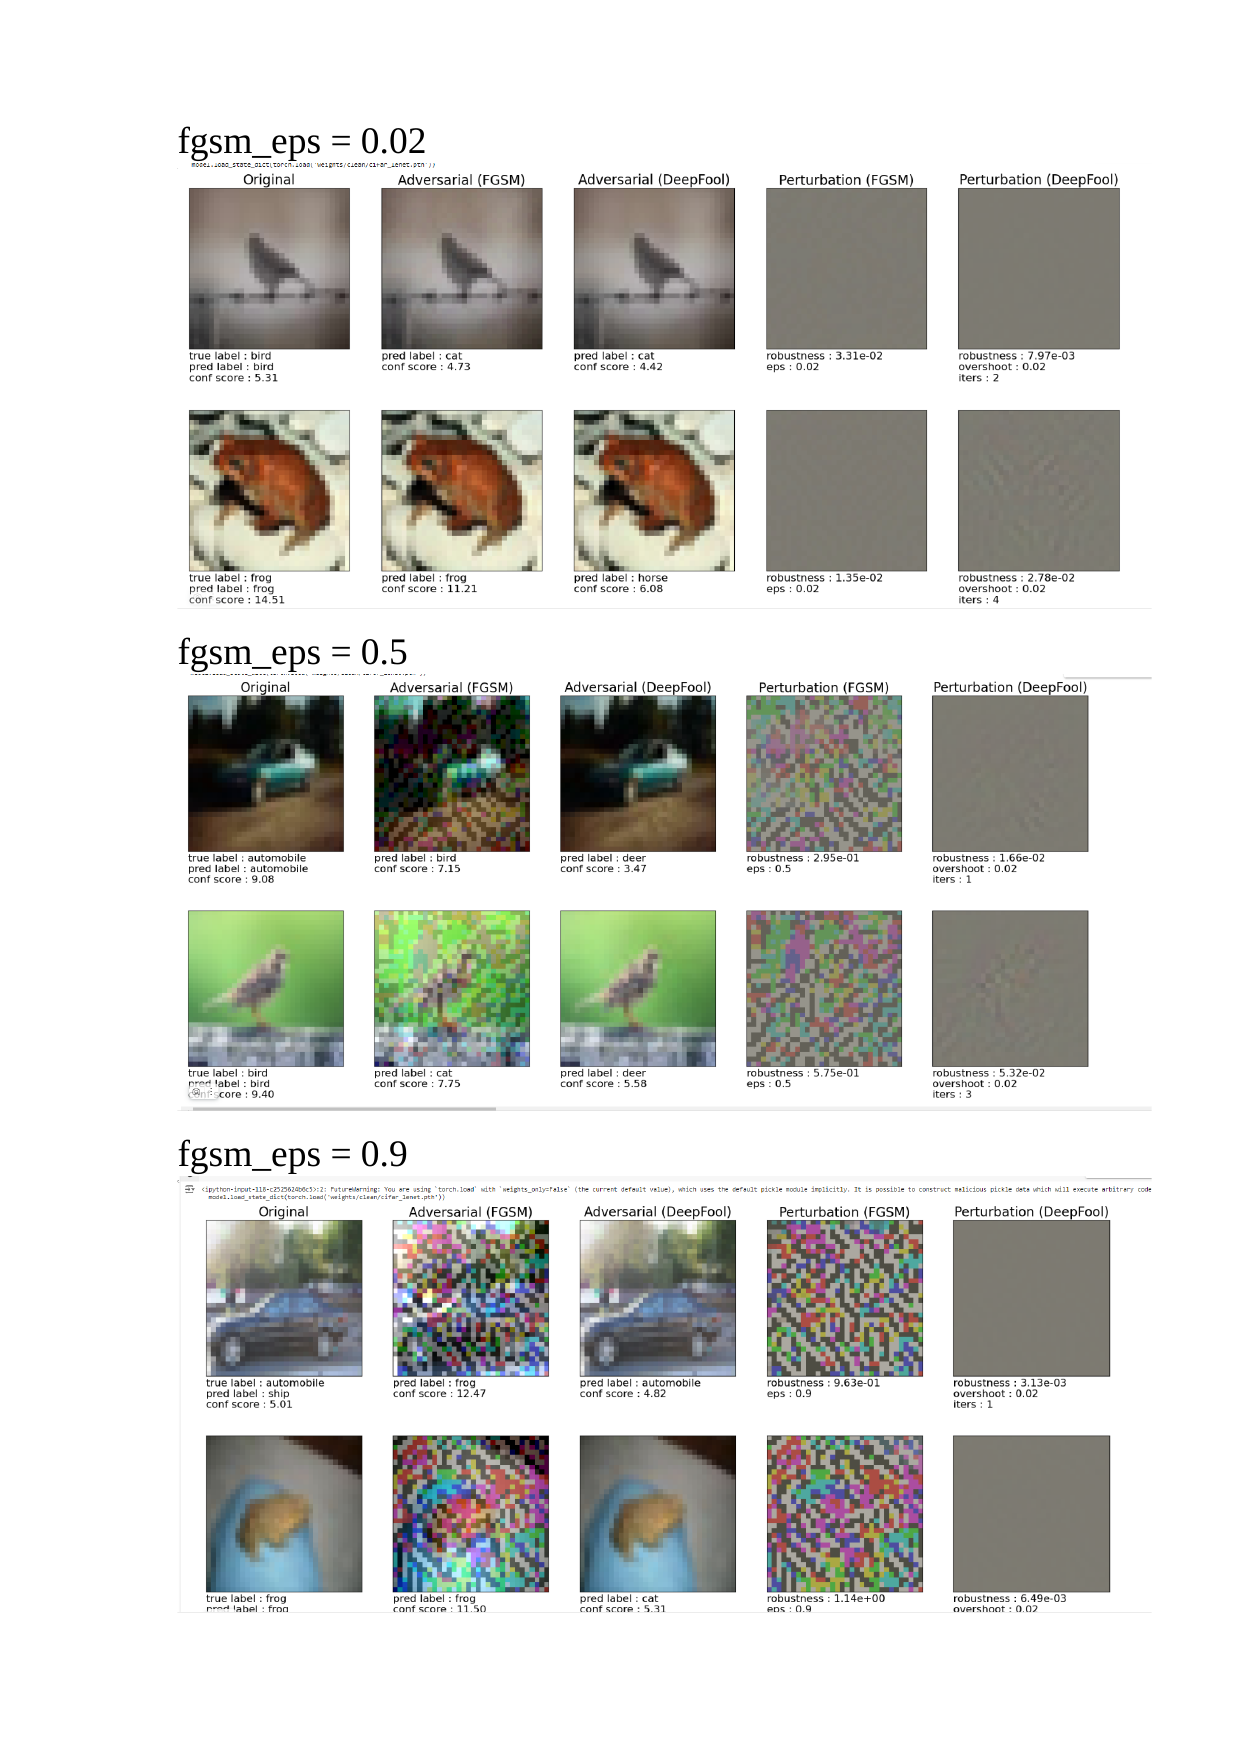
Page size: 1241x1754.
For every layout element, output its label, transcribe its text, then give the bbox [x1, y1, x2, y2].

picture [177, 163, 1152, 611]
picture [177, 674, 1152, 1113]
text fgsm_eps = 0.5 [177, 629, 1152, 674]
text fgsm_eps = 0.9 [177, 1131, 1152, 1176]
text fgsm_eps = 0.02 [177, 118, 1152, 163]
picture [177, 1176, 1152, 1614]
